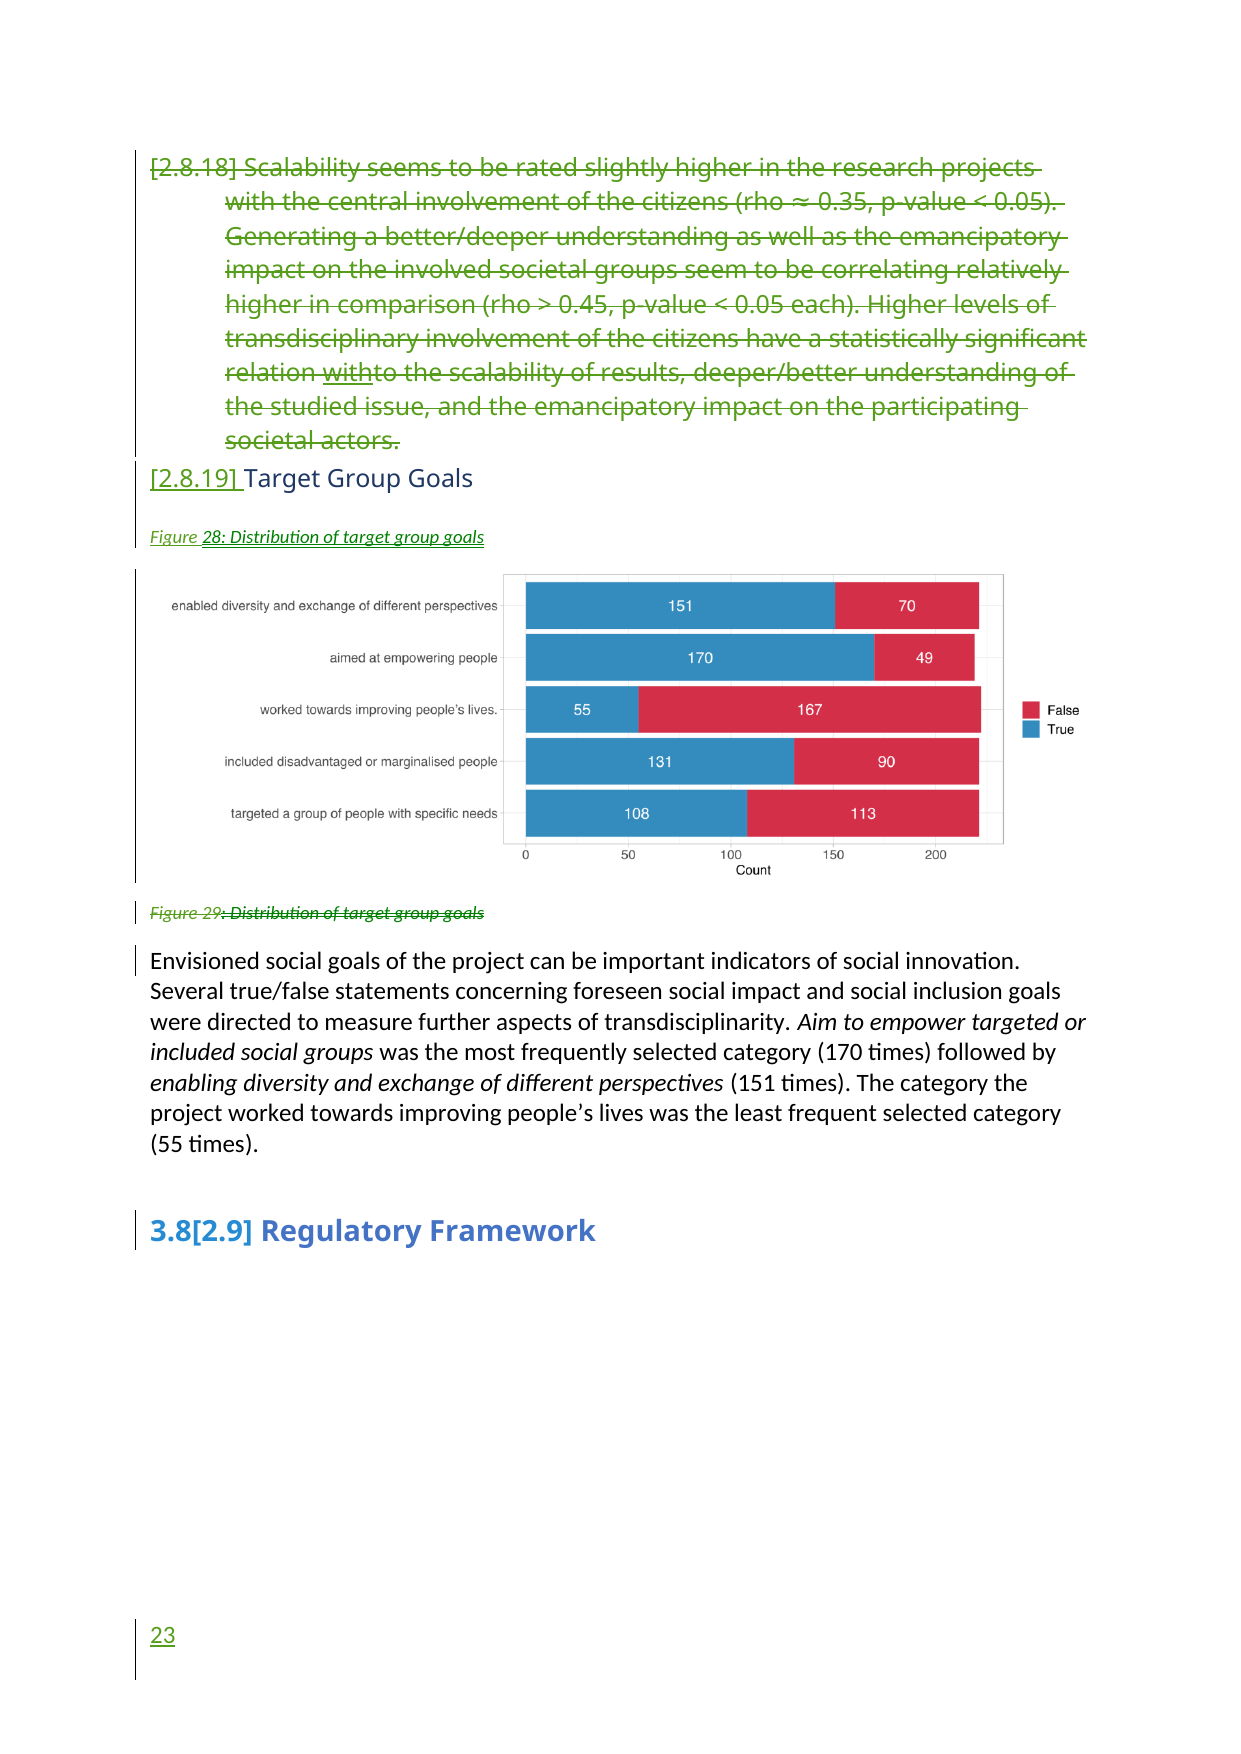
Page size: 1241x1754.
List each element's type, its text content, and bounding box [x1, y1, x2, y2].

text Envisioned social goals of the project can be important indicators of social innovation. Several true/false statements concerning foreseen social impact and social inclusion goals were directed to measure further aspects of transdisciplinarity. Aim to empower targeted or included social groups was the most frequently selected category (170 times) followed by enabling diversity and exchange of different perspectives (151 times). The category the project worked towards improving people’s lives was the least frequent selected category (55 times). [150, 945, 1090, 1159]
subtitle Regulatory Framework [150, 1210, 1090, 1250]
subtitle Target Group Goals [150, 461, 1090, 495]
picture [150, 569, 1091, 883]
